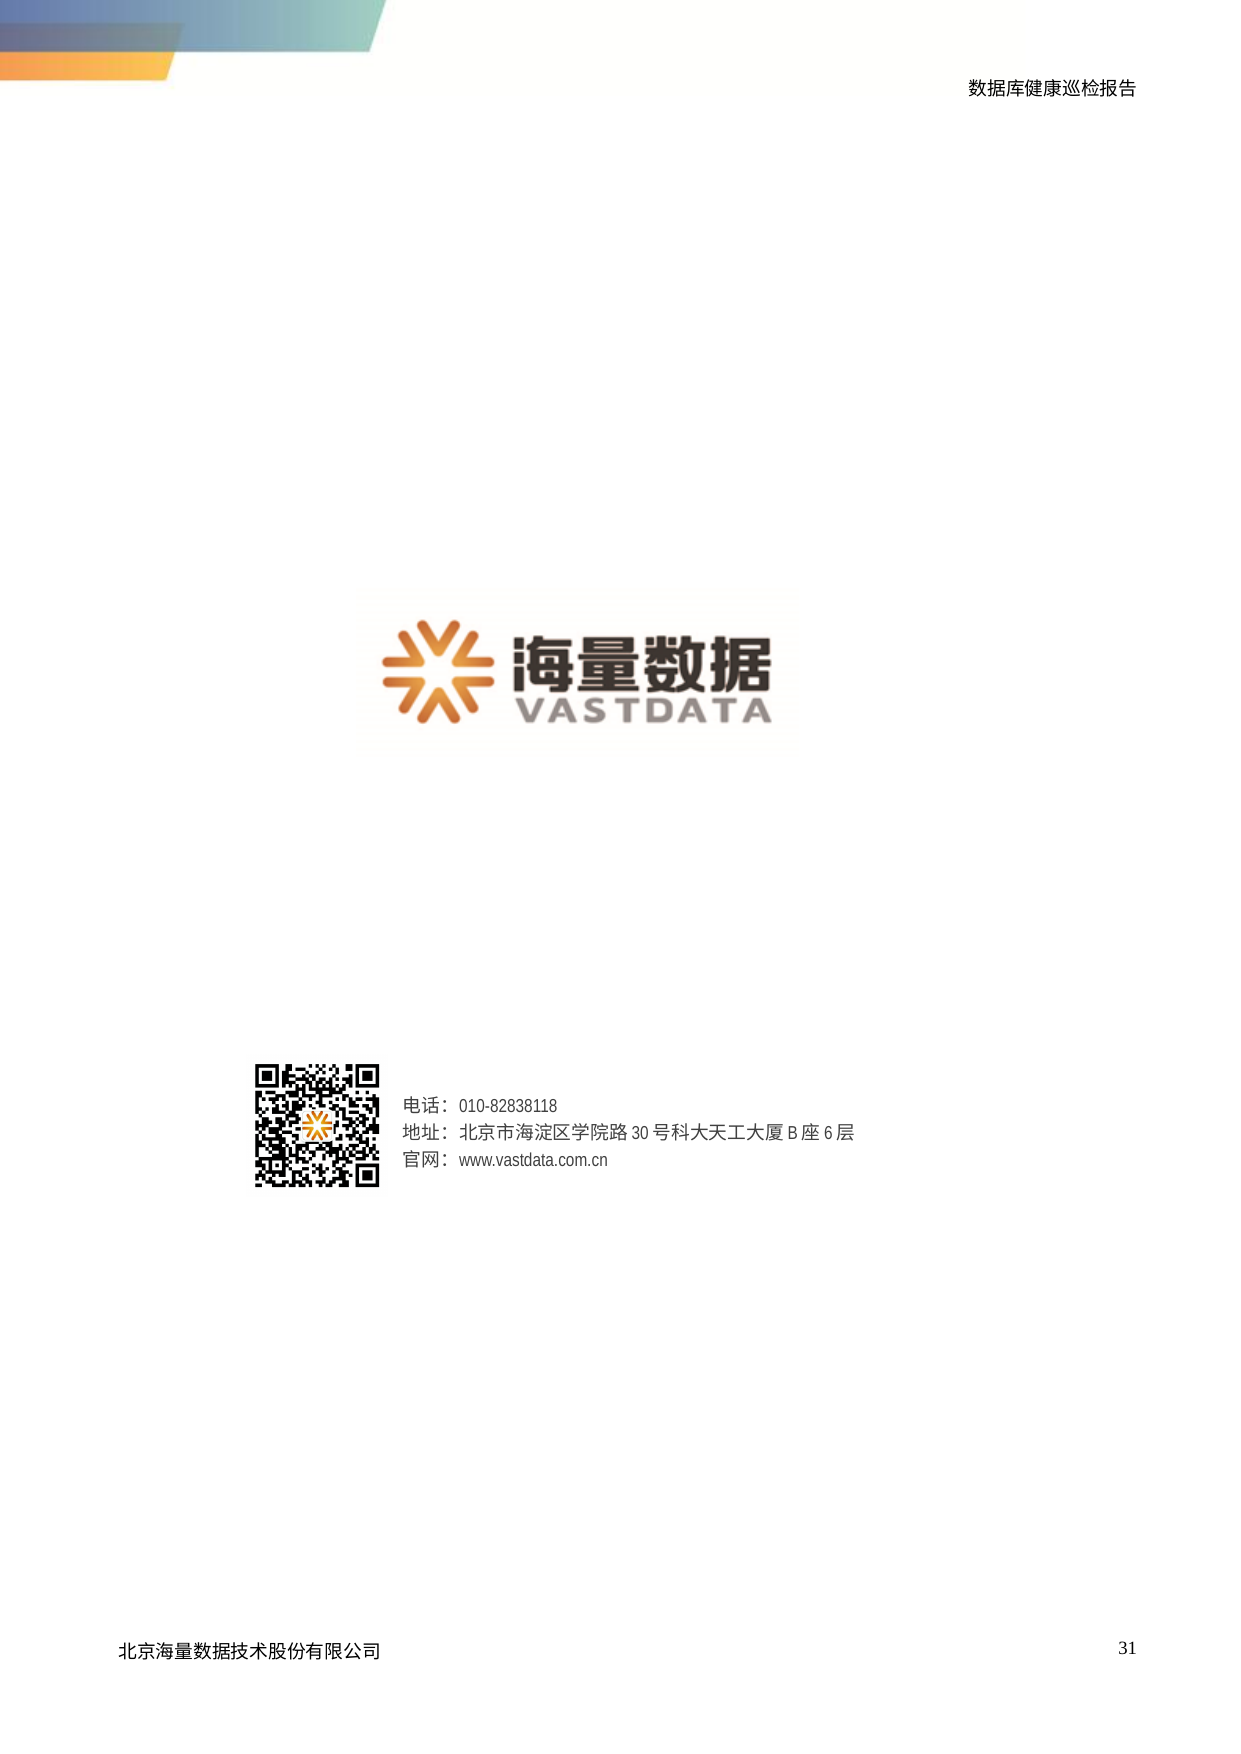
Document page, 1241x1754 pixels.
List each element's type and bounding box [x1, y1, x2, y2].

picture [0, 0, 1026, 96]
picture [994, 88, 999, 96]
picture [356, 587, 800, 757]
picture [245, 1054, 388, 1197]
